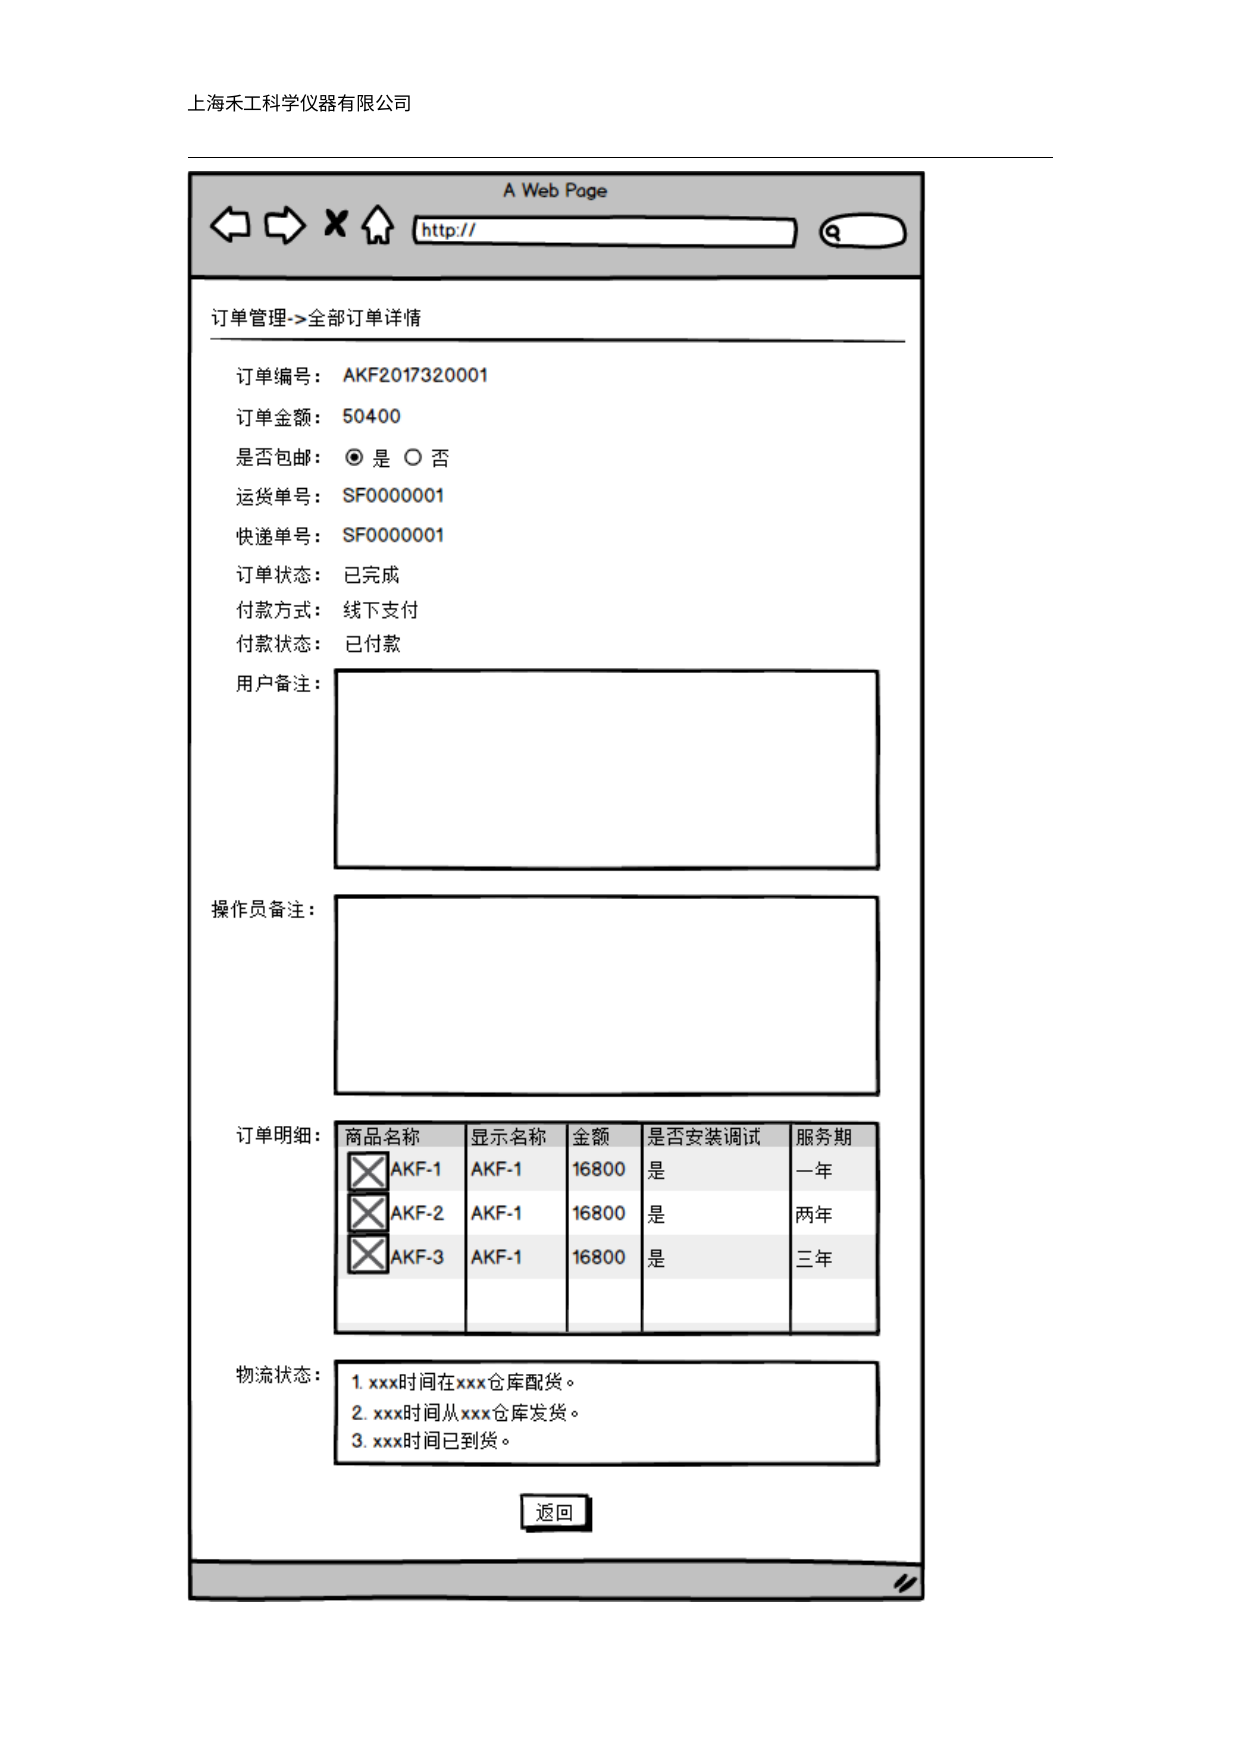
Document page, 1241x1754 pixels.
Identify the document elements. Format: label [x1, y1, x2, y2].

picture [187, 171, 926, 1602]
